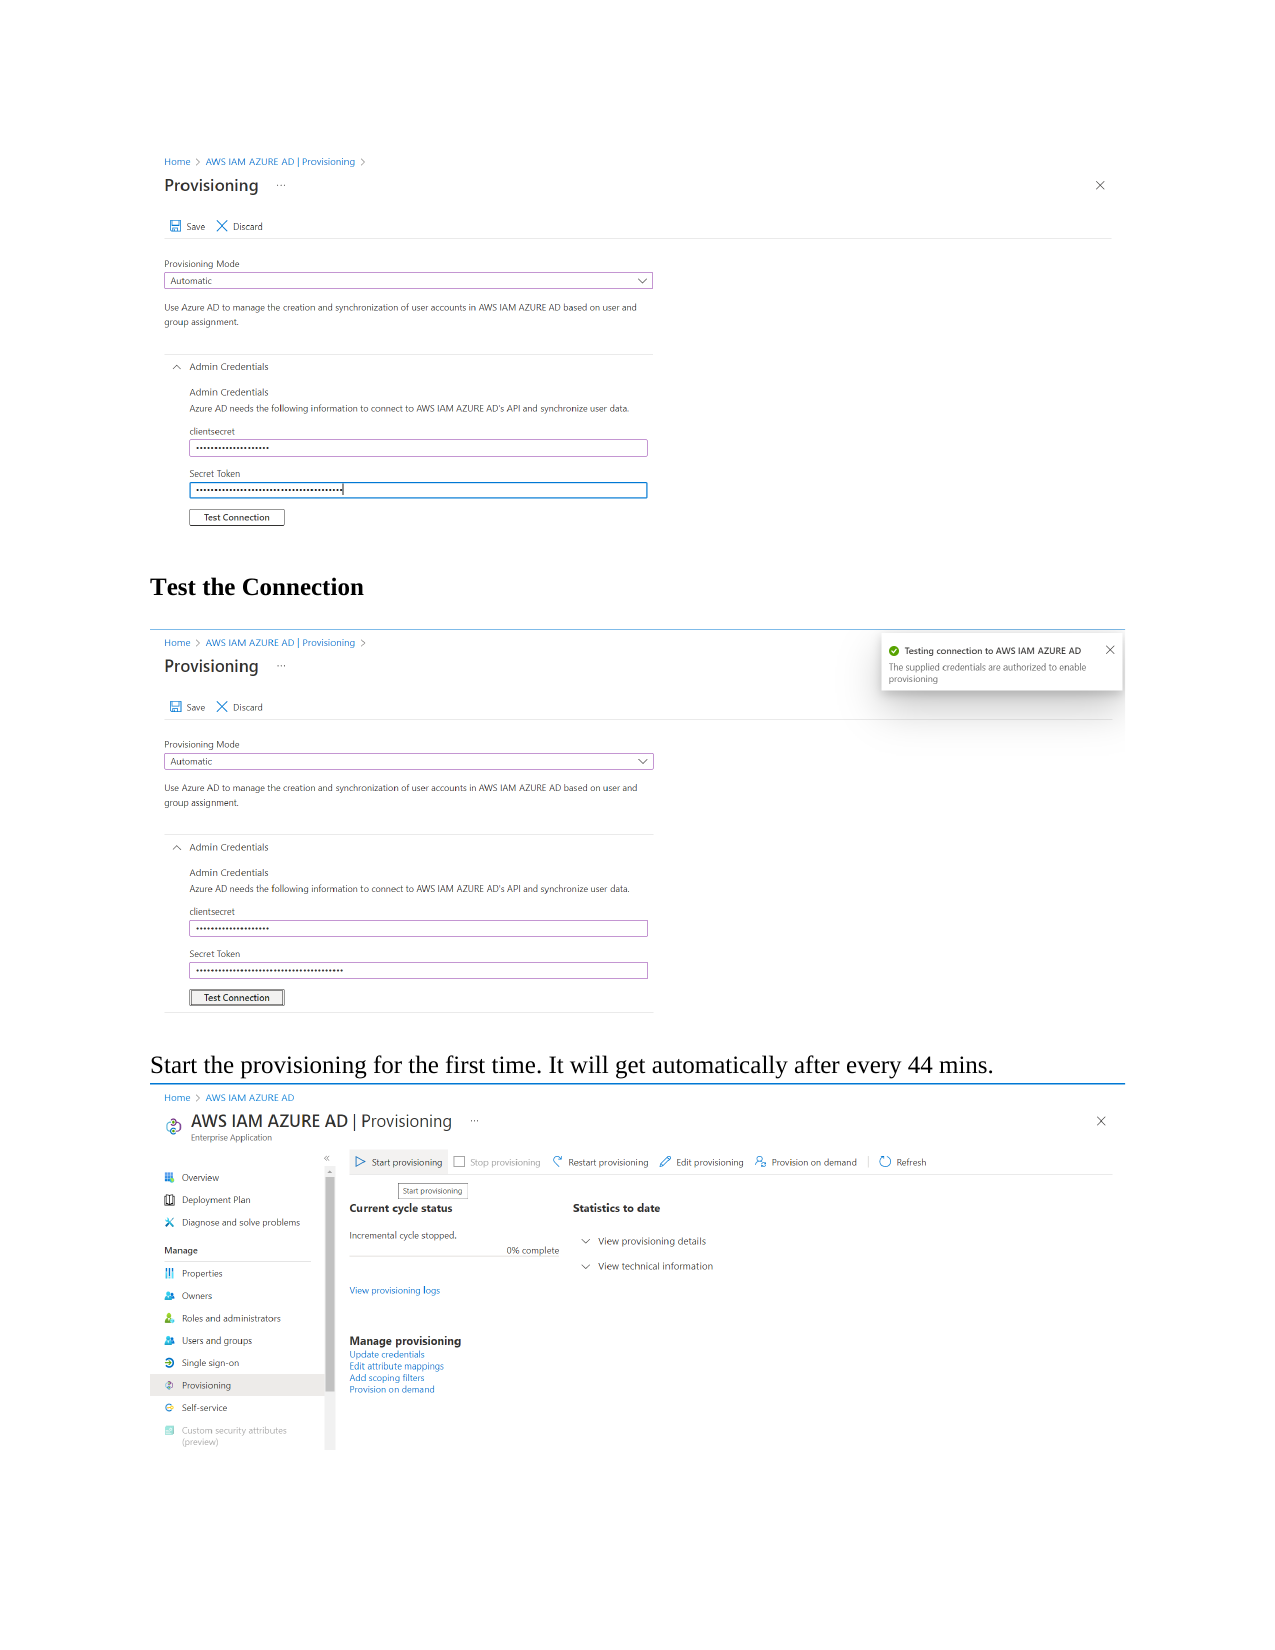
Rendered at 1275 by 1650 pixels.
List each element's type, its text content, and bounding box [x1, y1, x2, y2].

picture [150, 1083, 1125, 1450]
picture [150, 629, 1125, 1014]
picture [150, 150, 1125, 531]
text Start the provisioning for the first time. It will get automatically after every 44 mins. [150, 1051, 1125, 1079]
subtitle Test the Connection [150, 572, 1125, 601]
